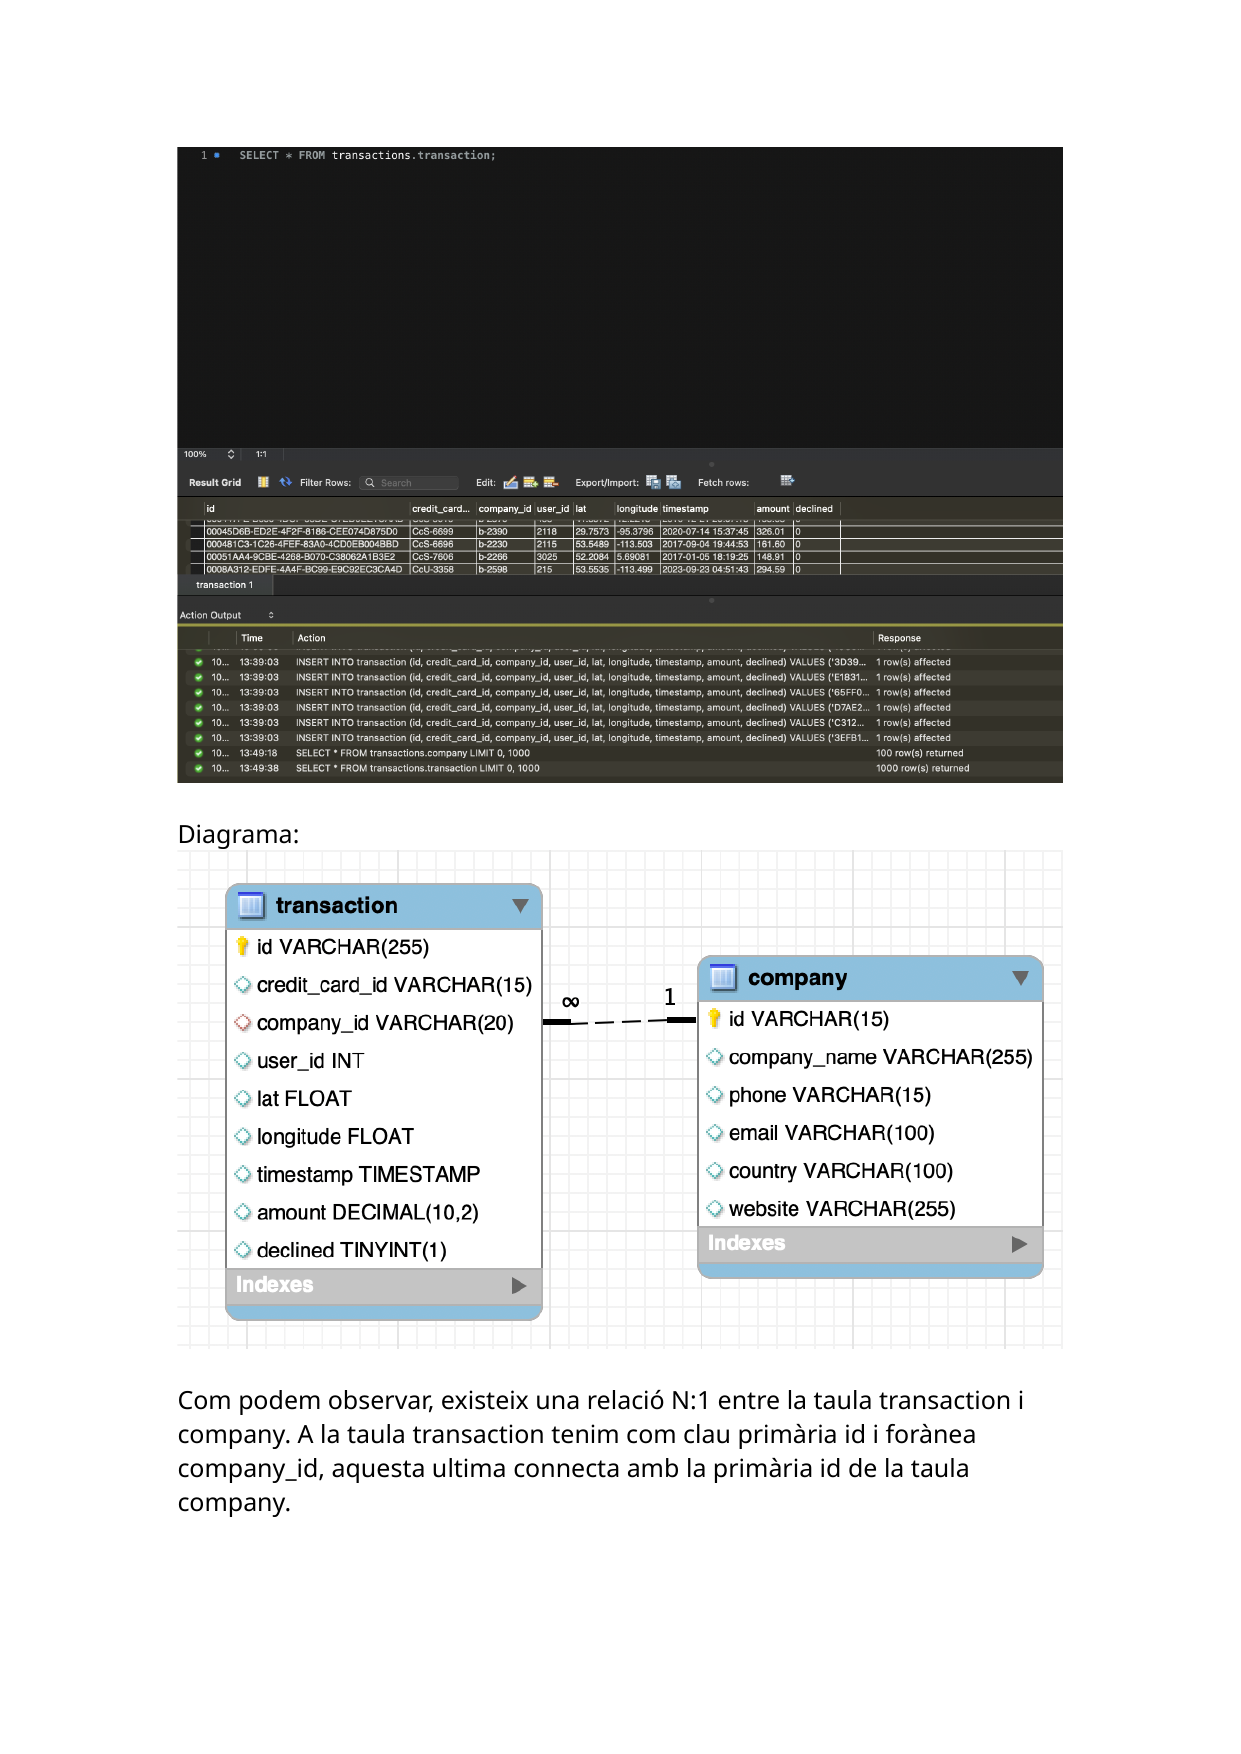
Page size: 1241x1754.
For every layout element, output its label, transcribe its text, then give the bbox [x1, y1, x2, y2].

text Com podem observar, existeix una relació N:1 entre la taula transaction i company. A la taula transaction tenim com clau primària id i forànea company_id, aquesta ultima connecta amb la primària id de la taula company. [177, 1383, 1063, 1519]
picture [177, 850, 1063, 1349]
text Diagrama: [177, 817, 1063, 850]
picture [177, 147, 1063, 783]
